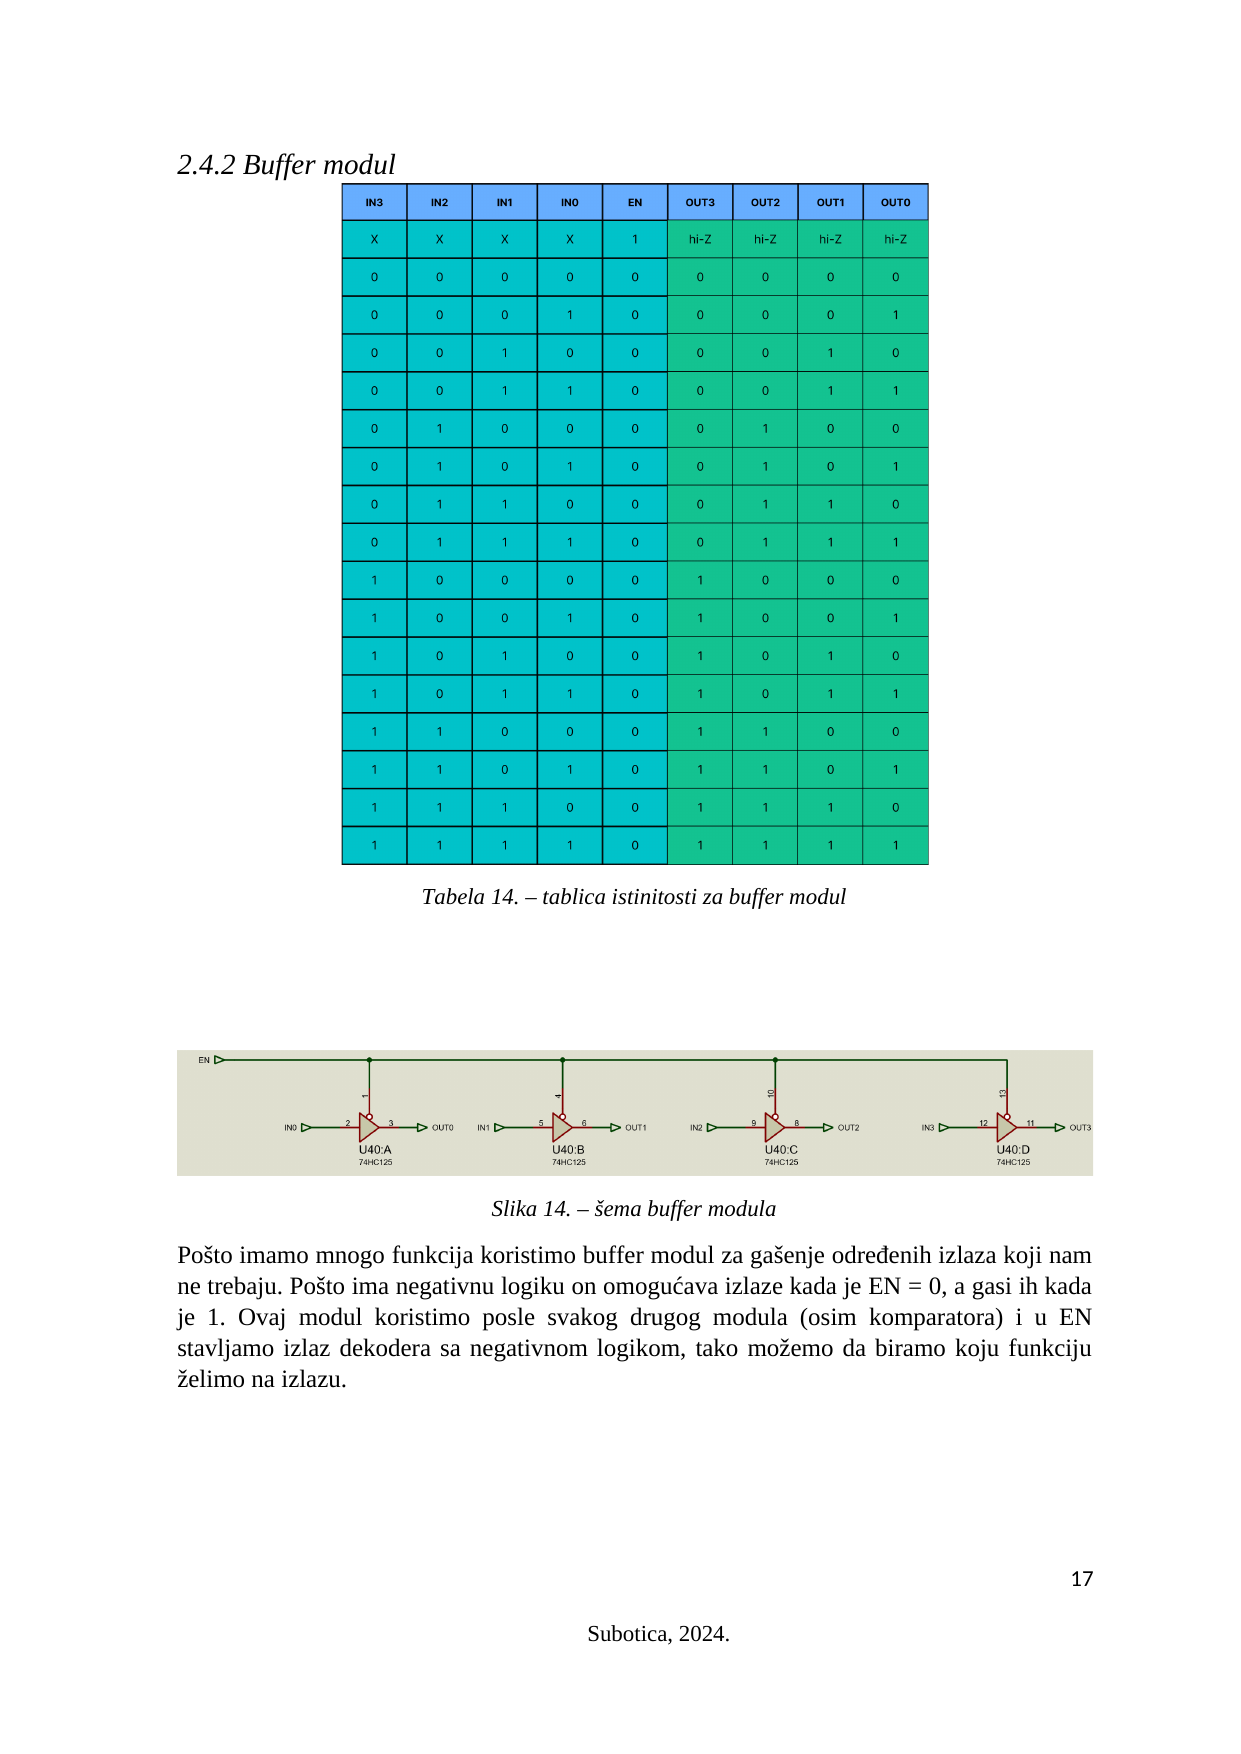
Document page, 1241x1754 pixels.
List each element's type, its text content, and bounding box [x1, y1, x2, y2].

subtitle 2.4.2 Buffer modul [177, 147, 1093, 181]
text Pošto imamo mnogo funkcija koristimo buffer modul za gašenje određenih izlaza koji nam ne trebaju. Pošto ima negativnu logiku on omogućava izlaze kada je EN = 0, a gasi ih kada je 1. Ovaj modul koristimo posle svakog drugog modula (osim komparatora) i u EN stavljamo izlaz dekodera sa negativnom logikom, tako možemo da biramo koju funkciju želimo na izlazu. [177, 1240, 1093, 1393]
text Tabela 14. – tablica istinitosti za buffer modul [177, 883, 1093, 909]
picture [177, 1050, 1094, 1176]
text Slika 14. – šema buffer modula [177, 1195, 1093, 1221]
picture [341, 183, 929, 865]
